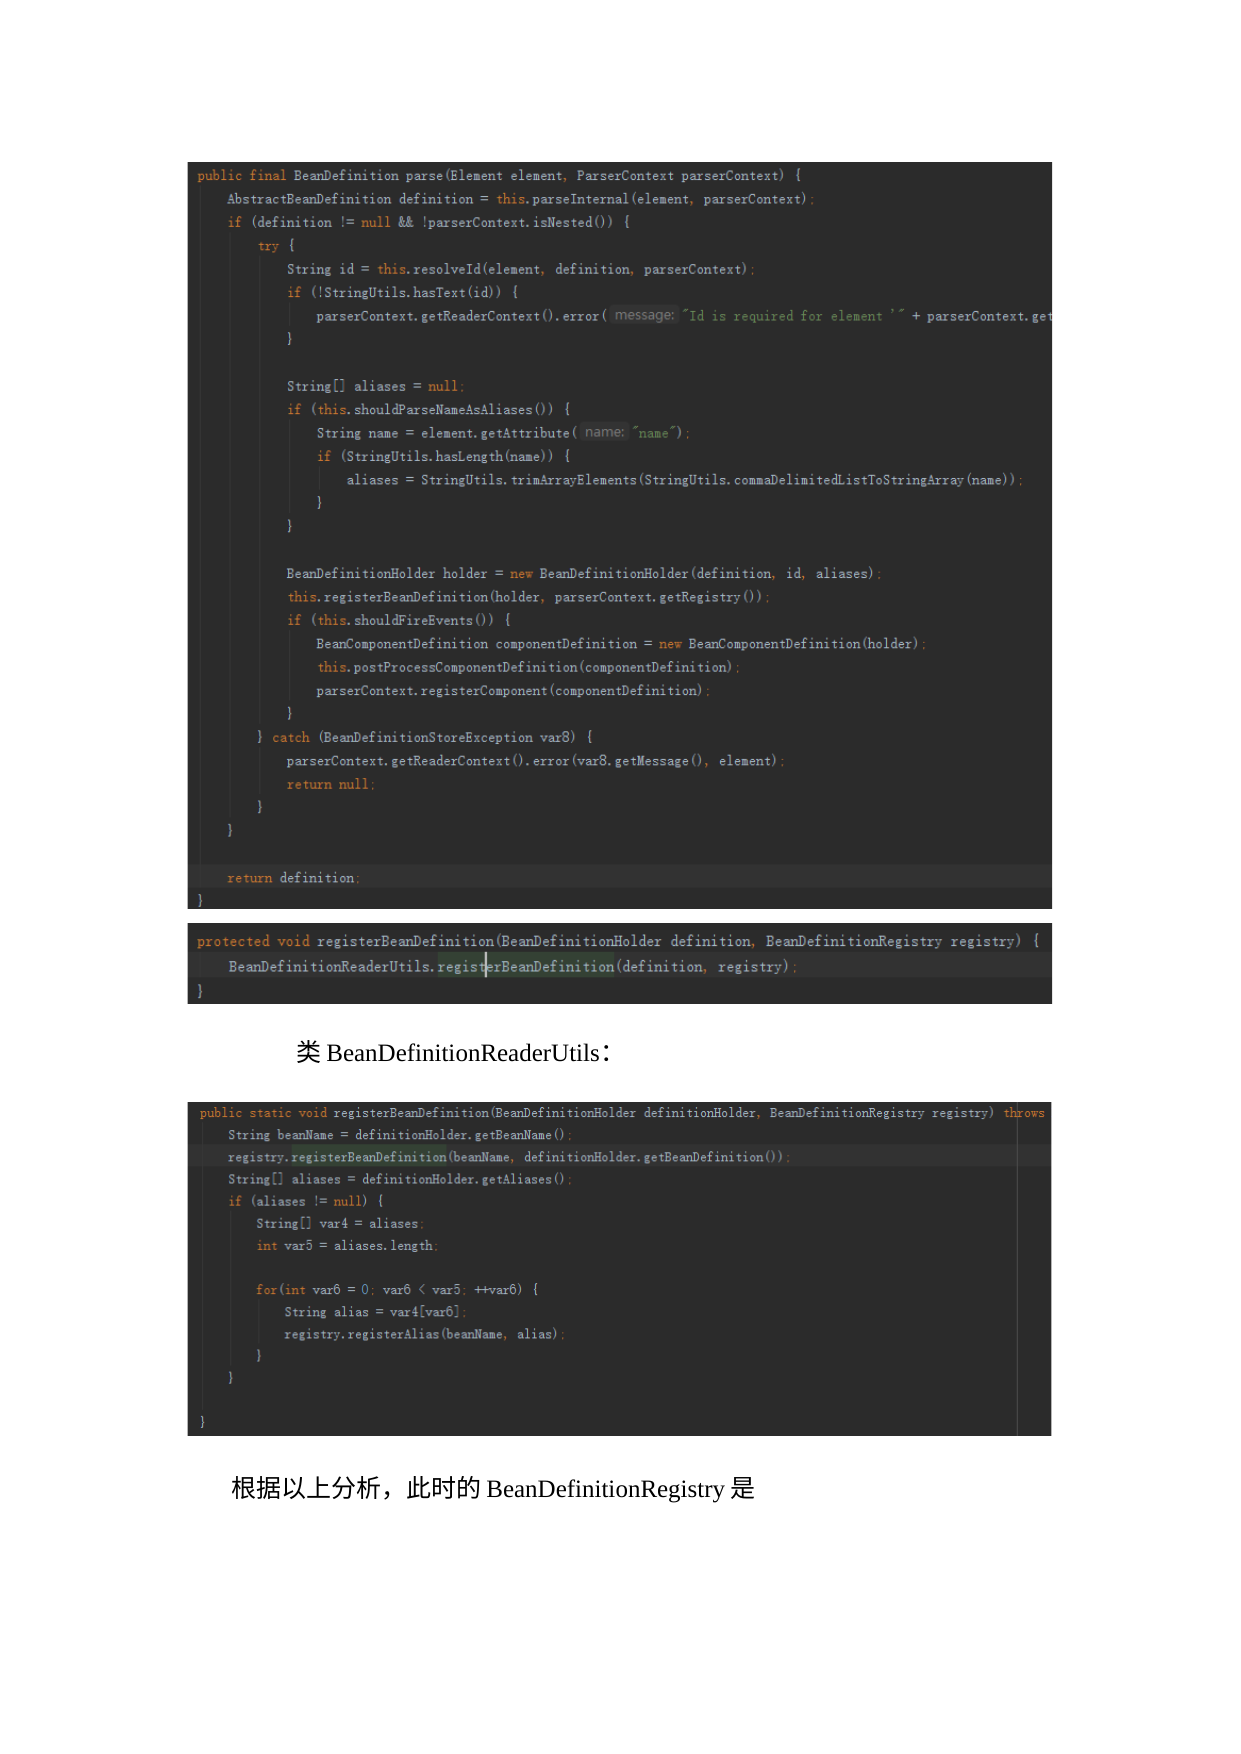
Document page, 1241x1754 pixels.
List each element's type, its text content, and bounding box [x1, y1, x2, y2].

picture [187, 162, 1053, 909]
picture [187, 1102, 1052, 1436]
text 类BeanDefinitionReaderUtils： [187, 1018, 1053, 1083]
picture [187, 923, 1053, 1004]
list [187, 1454, 1053, 1519]
